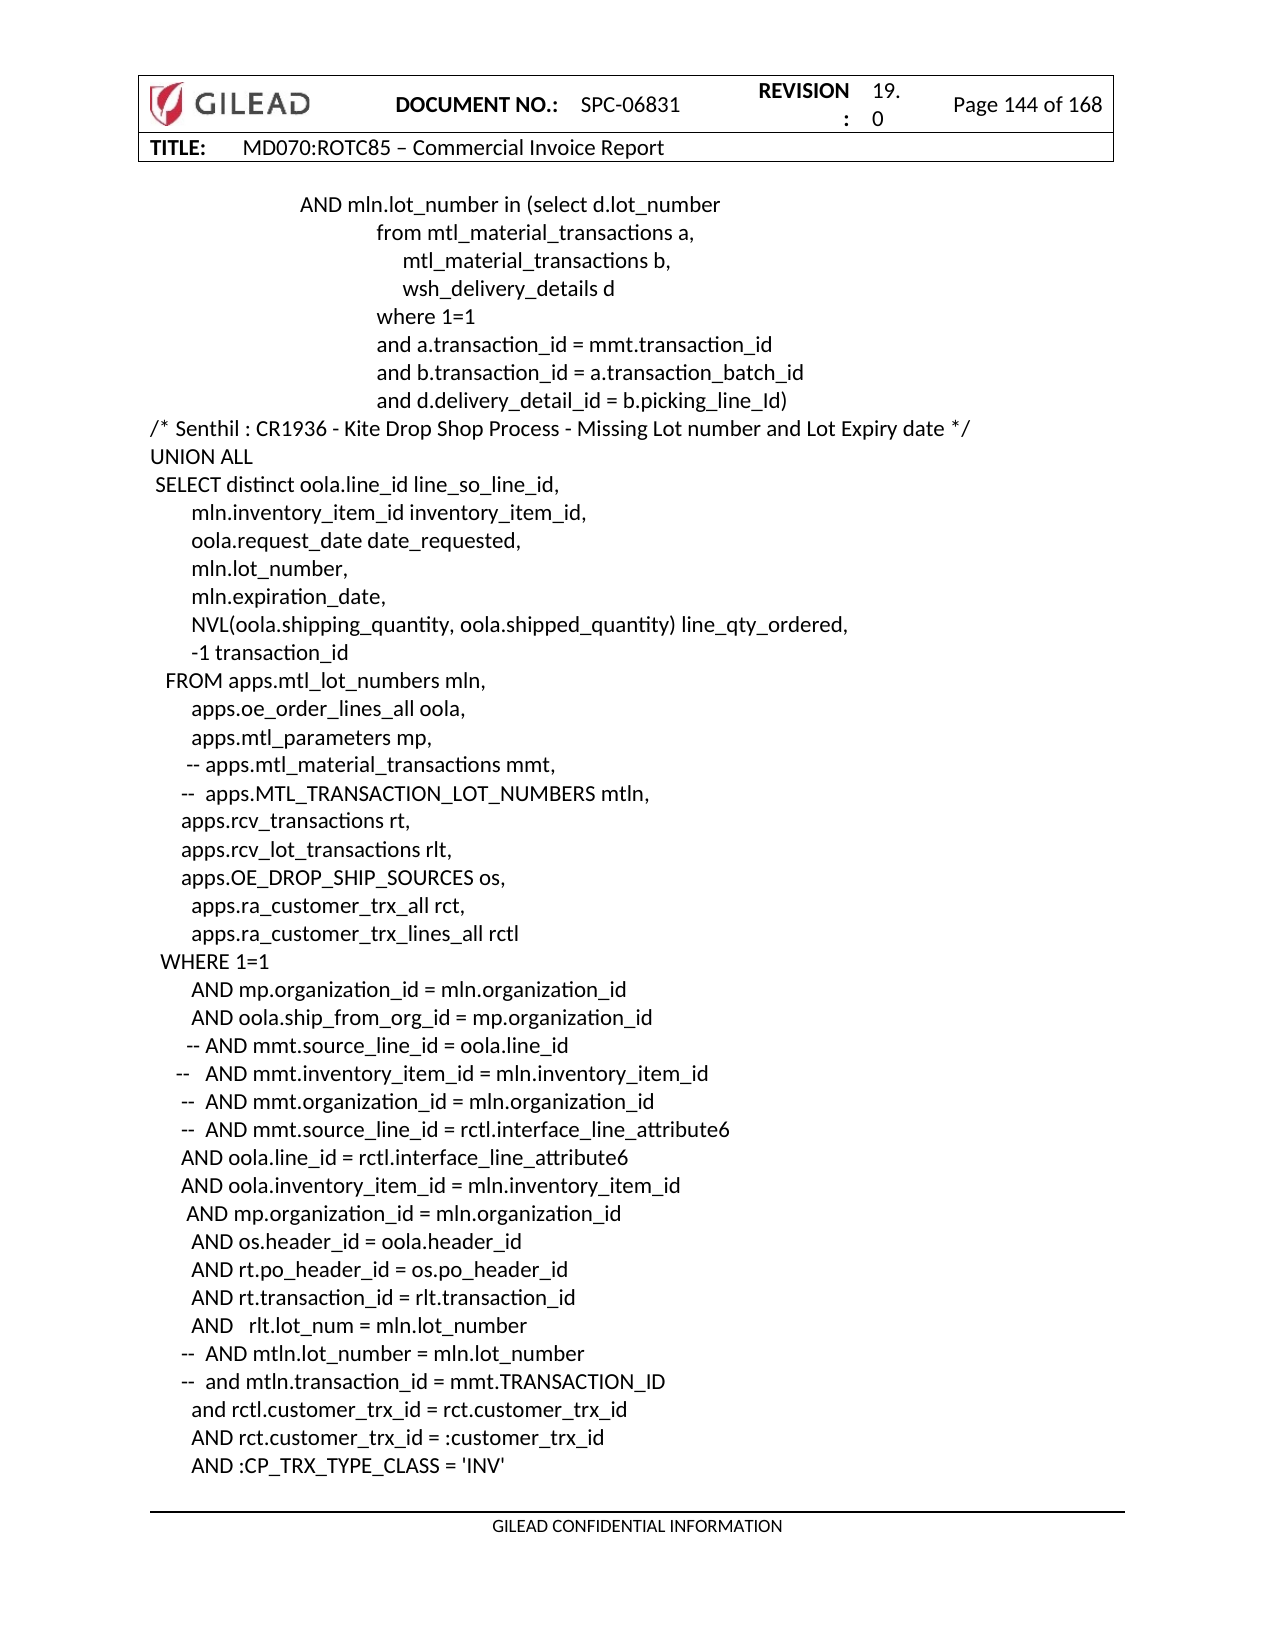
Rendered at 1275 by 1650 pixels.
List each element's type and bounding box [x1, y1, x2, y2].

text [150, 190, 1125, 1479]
picture [150, 82, 310, 126]
